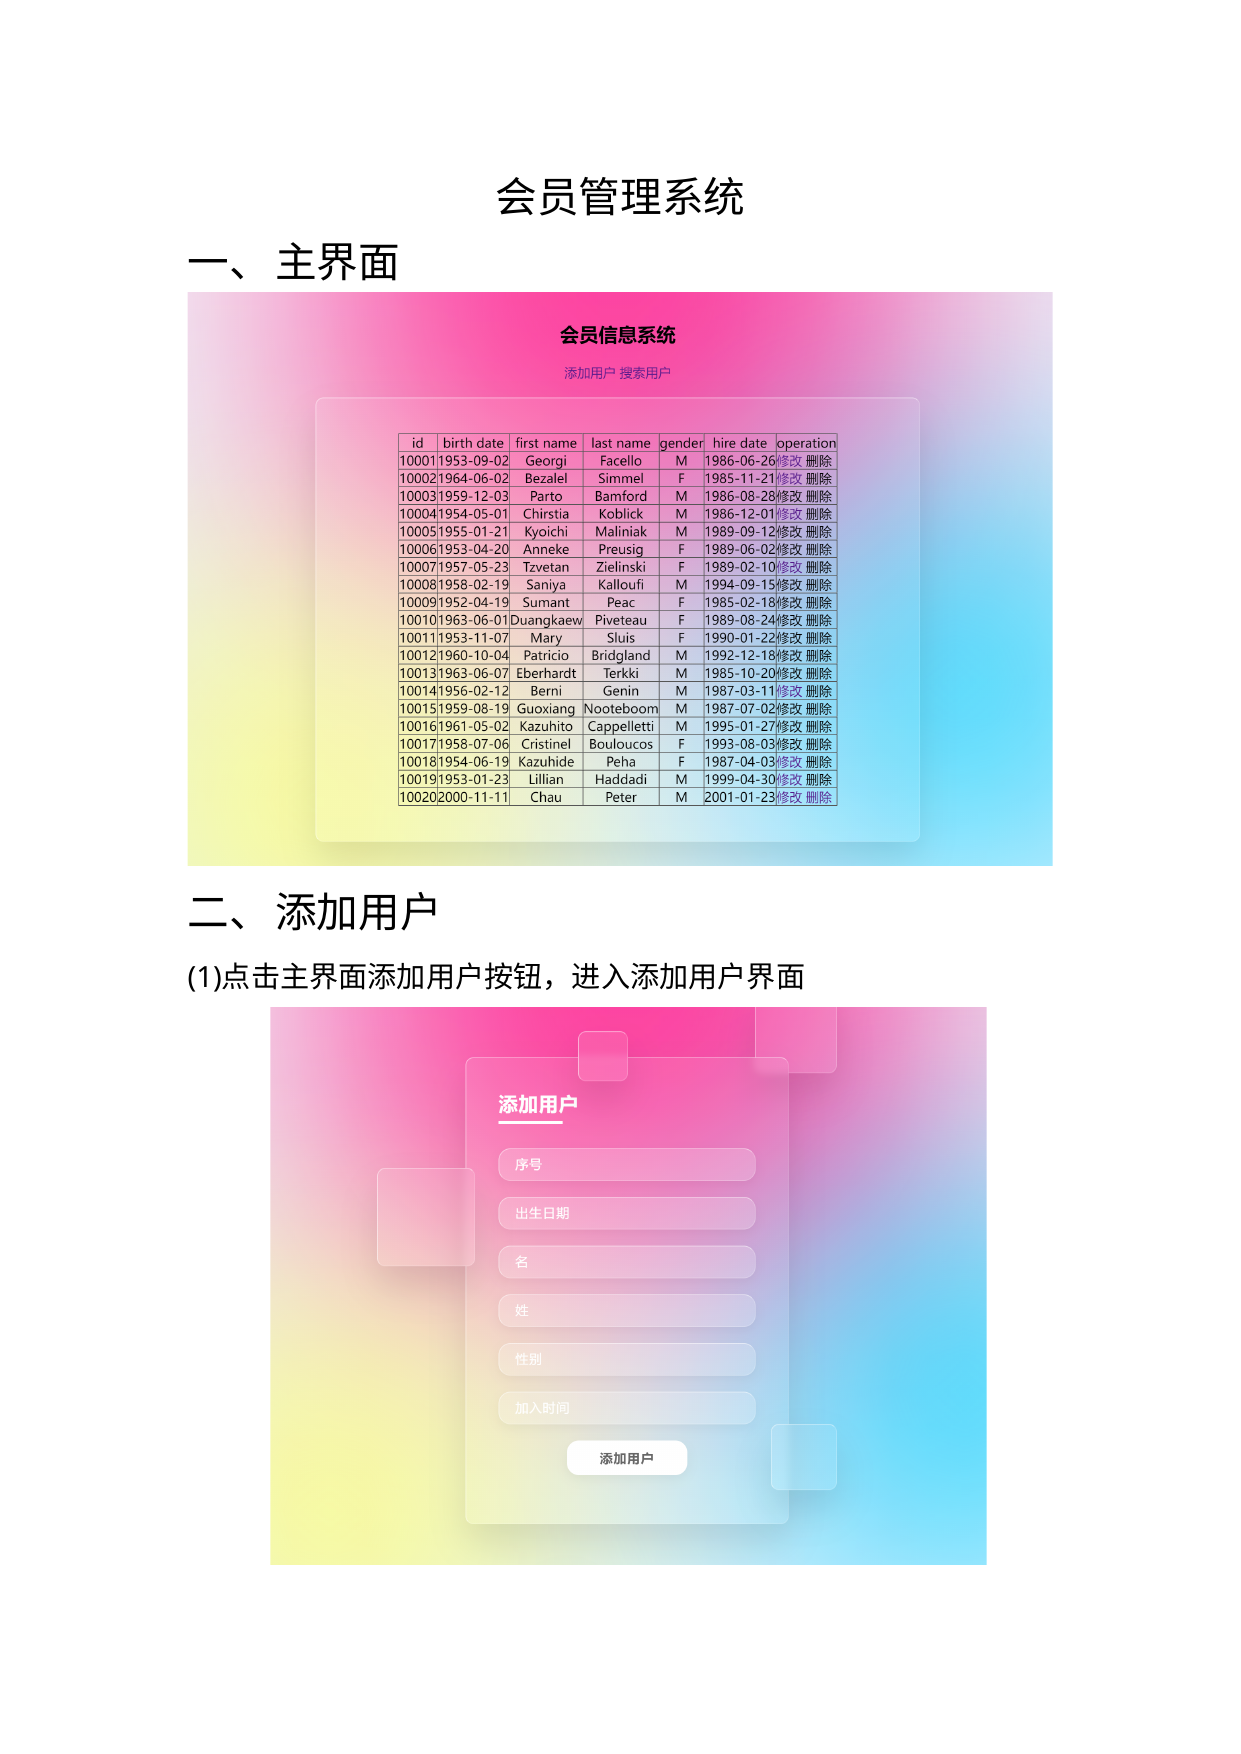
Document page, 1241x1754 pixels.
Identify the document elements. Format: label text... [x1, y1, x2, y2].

list 主界面 [187, 227, 1053, 292]
list 添加用户 [187, 877, 1053, 942]
picture [270, 1007, 987, 1565]
picture [187, 292, 1053, 866]
text (1)点击主界面添加用户按钮，进入添加用户界面 [187, 942, 1053, 1007]
text 会员管理系统 [187, 162, 1053, 227]
